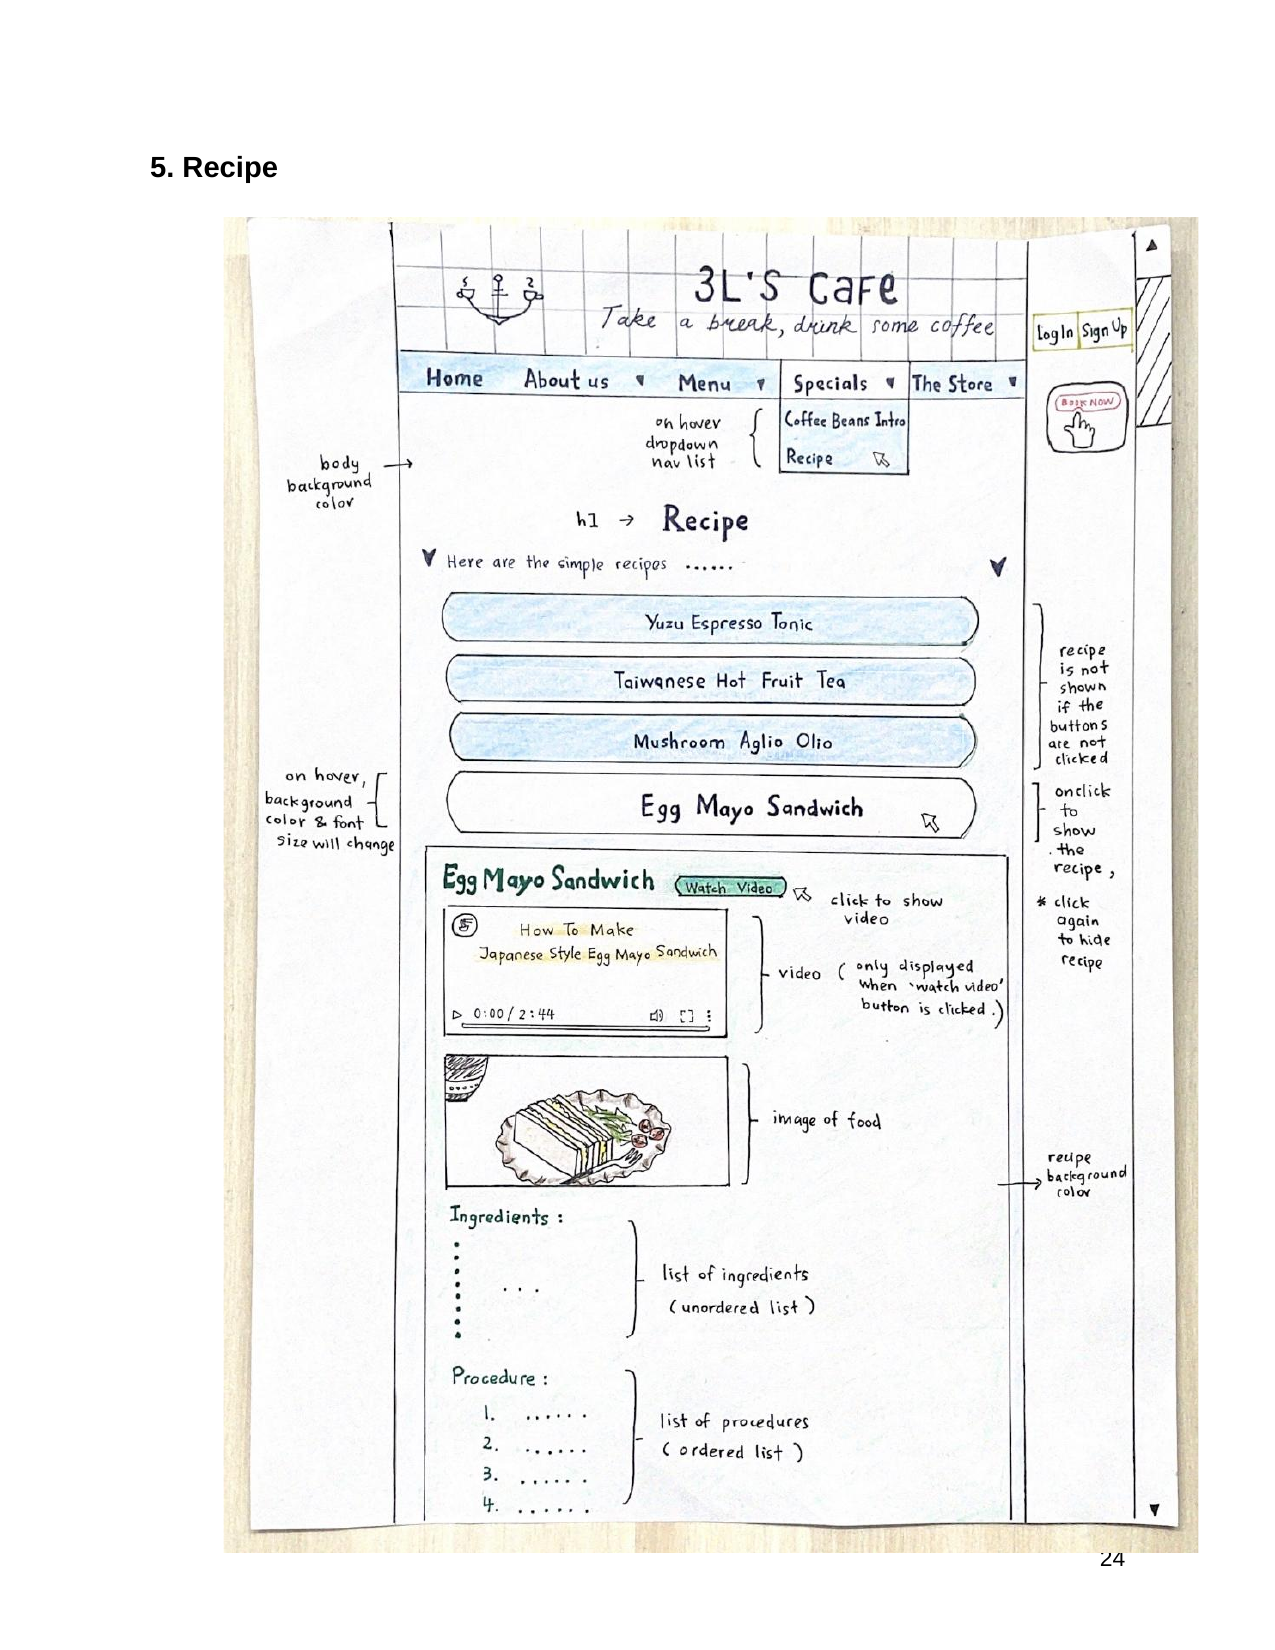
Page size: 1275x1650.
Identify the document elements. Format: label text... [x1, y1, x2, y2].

text 5. Recipe [150, 150, 1125, 183]
picture [223, 217, 1199, 1553]
